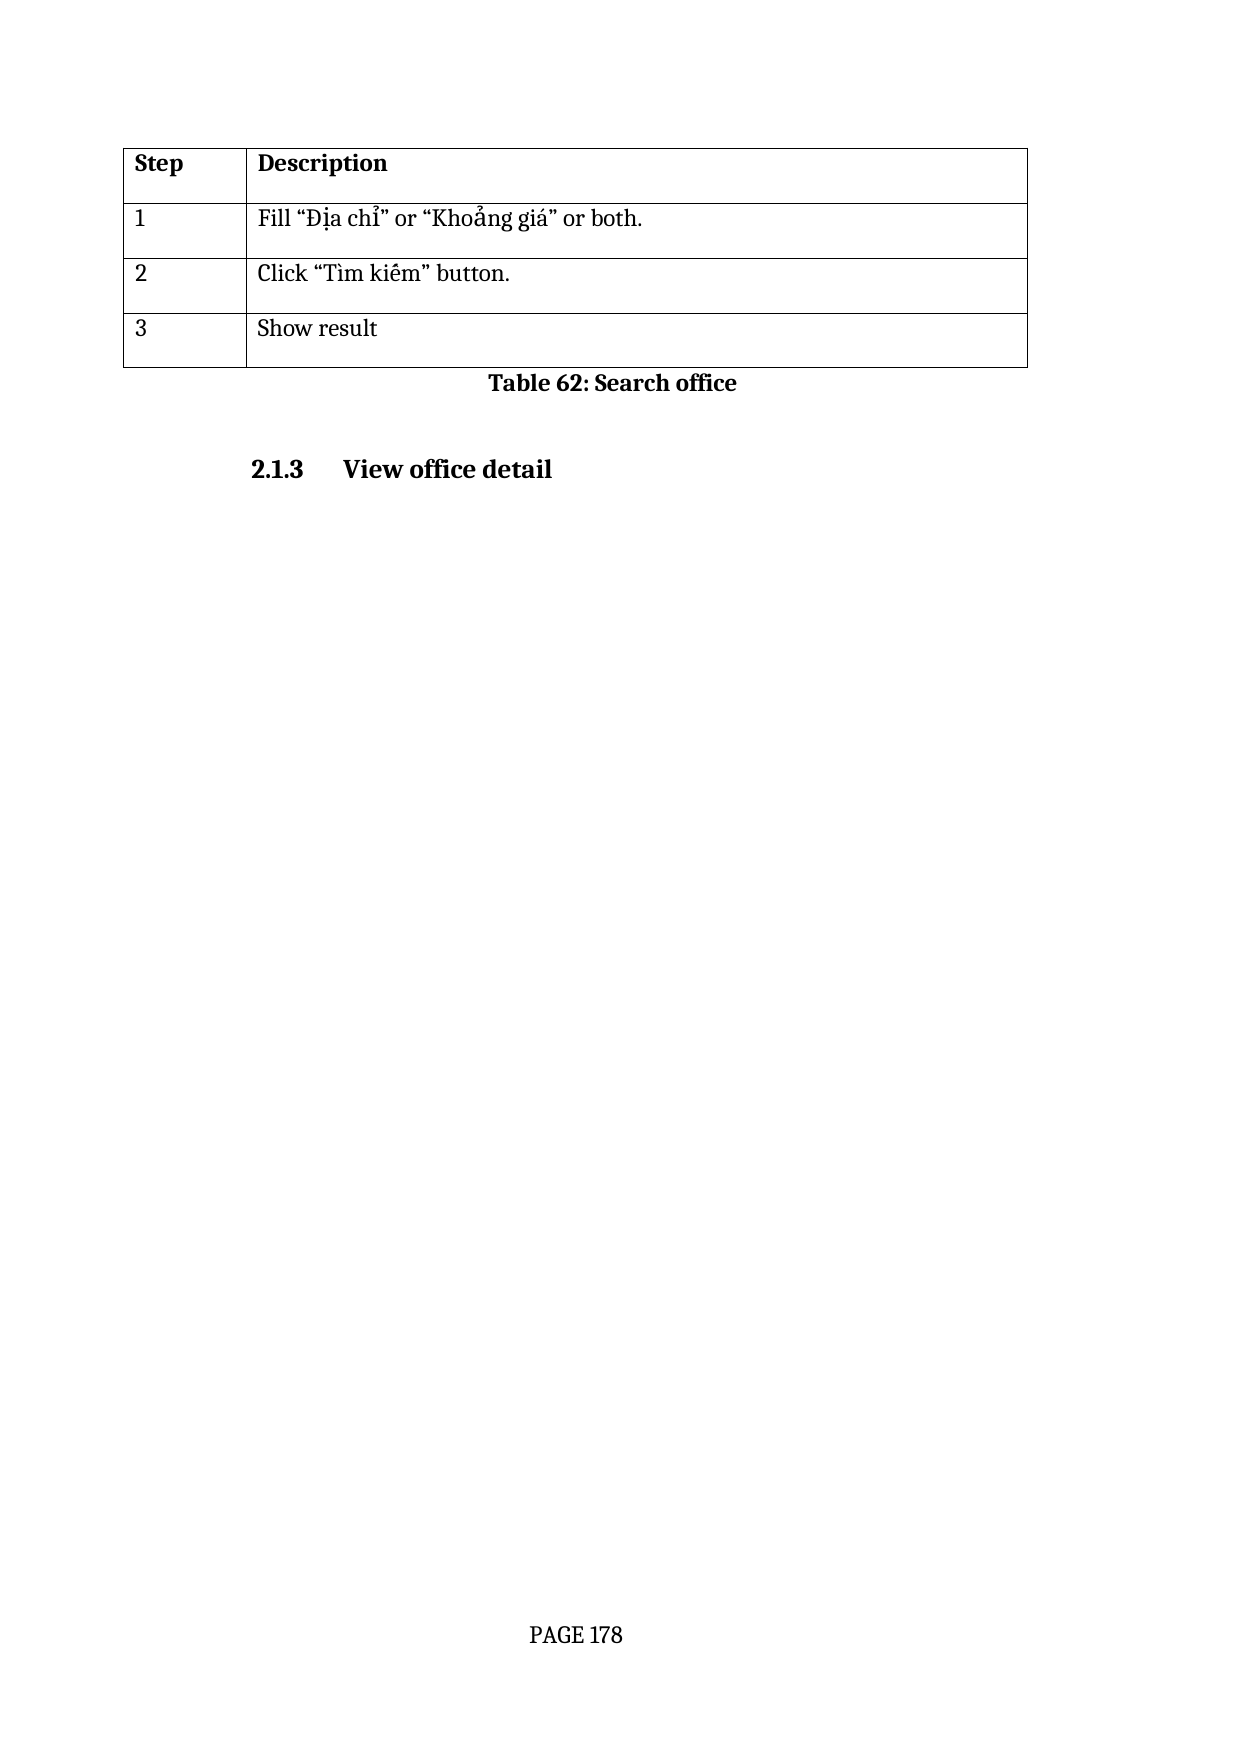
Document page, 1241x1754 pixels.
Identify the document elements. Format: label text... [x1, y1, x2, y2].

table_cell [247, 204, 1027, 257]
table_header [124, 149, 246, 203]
subtitle View office detail [251, 454, 1033, 485]
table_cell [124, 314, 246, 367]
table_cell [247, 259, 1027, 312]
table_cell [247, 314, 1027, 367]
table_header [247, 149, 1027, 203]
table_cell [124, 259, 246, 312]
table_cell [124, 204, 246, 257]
